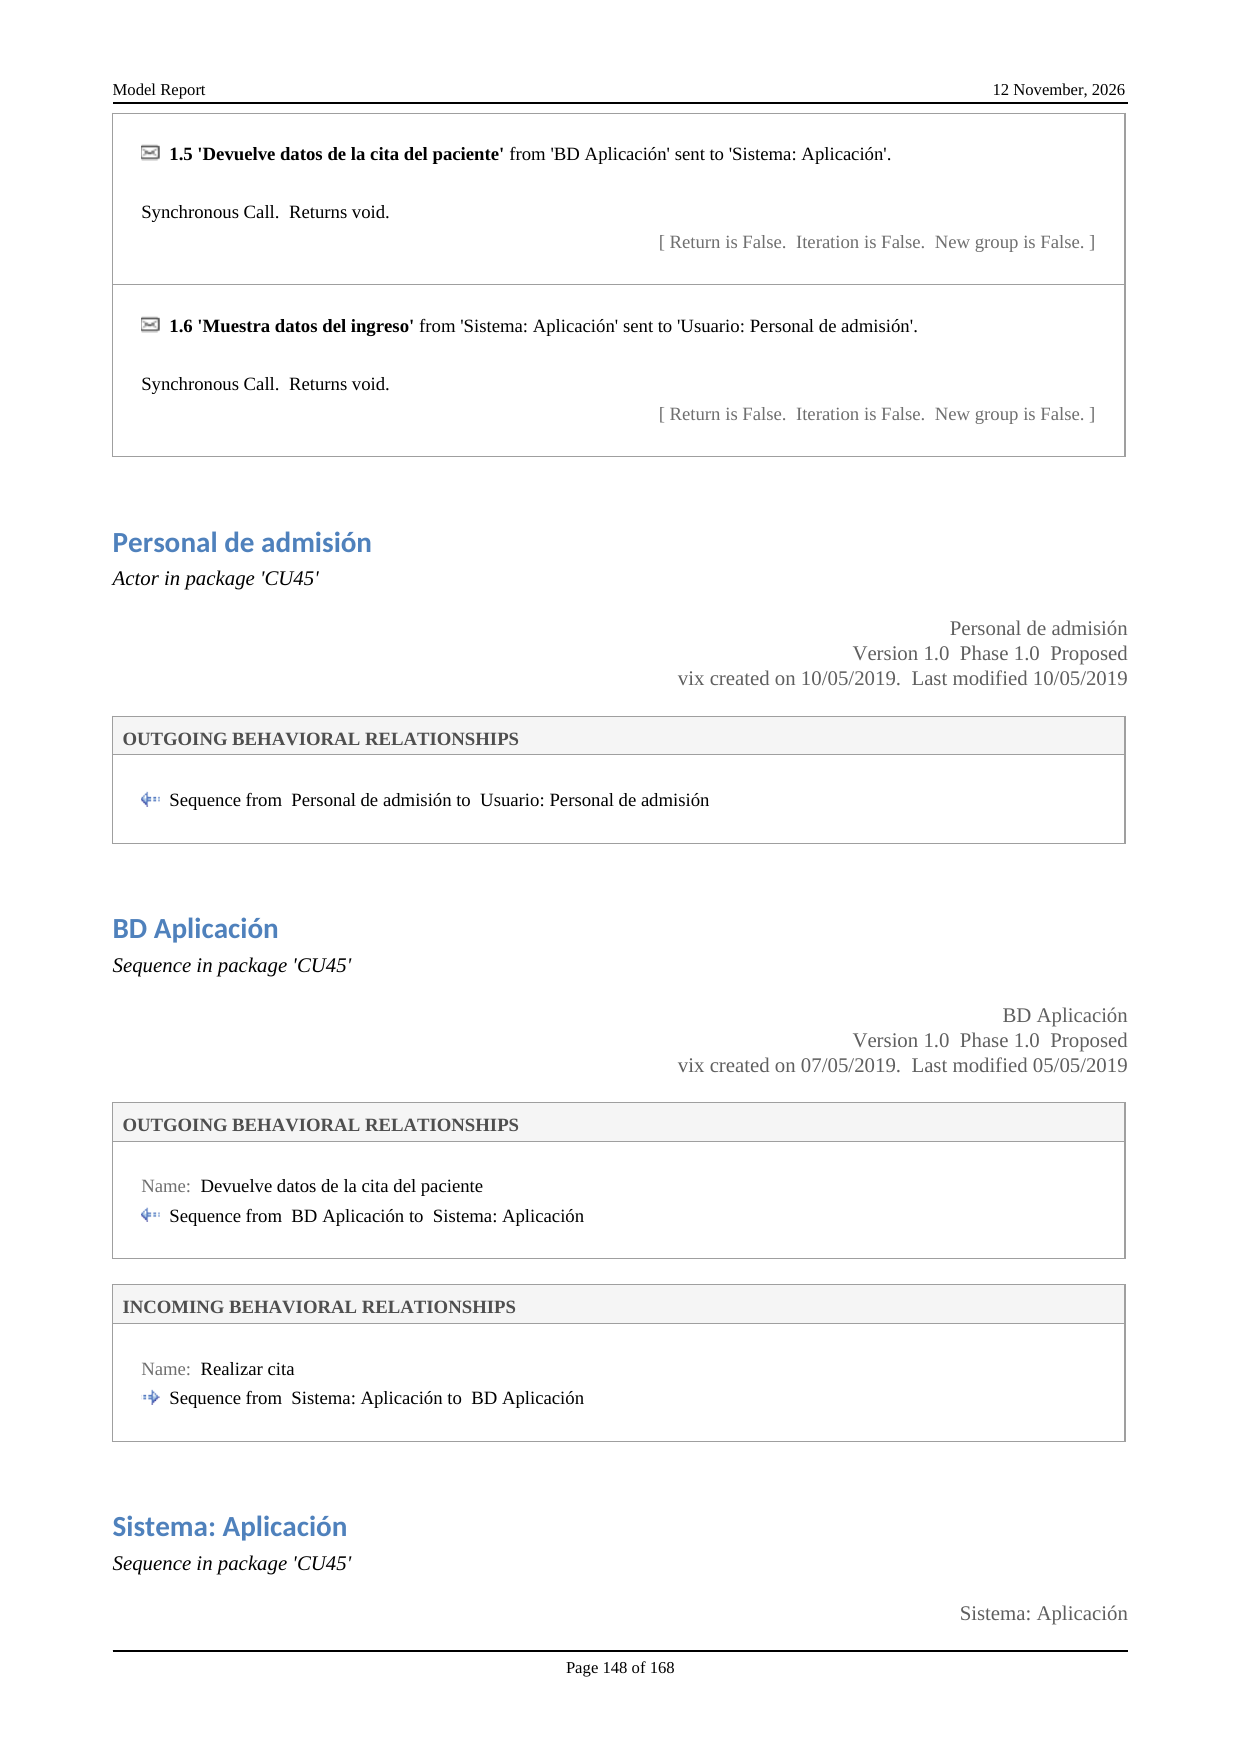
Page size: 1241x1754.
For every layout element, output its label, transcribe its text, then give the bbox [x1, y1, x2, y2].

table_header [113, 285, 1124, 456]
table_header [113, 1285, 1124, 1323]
picture [141, 1203, 160, 1222]
text vix created on 10/05/2019. Last modified 10/05/2019 [112, 666, 1128, 691]
text BD Aplicación [112, 1002, 1128, 1027]
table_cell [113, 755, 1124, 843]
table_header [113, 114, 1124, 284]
text Personal de admisión [112, 616, 1128, 641]
text Sistema: Aplicación [112, 1600, 1128, 1625]
text Sequence in package 'CU45' [112, 1550, 1128, 1575]
text Version 1.0 Phase 1.0 Proposed [112, 1027, 1128, 1052]
text Sequence in package 'CU45' [112, 952, 1128, 977]
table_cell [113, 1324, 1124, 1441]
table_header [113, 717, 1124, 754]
subtitle BD Aplicación [112, 919, 1128, 944]
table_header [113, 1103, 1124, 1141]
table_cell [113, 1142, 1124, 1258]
picture [141, 141, 160, 161]
text vix created on 07/05/2019. Last modified 05/05/2019 [112, 1052, 1128, 1077]
subtitle Sistema: Aplicación [112, 1517, 1128, 1542]
text Version 1.0 Phase 1.0 Proposed [112, 641, 1128, 666]
picture [141, 1385, 160, 1405]
picture [141, 787, 160, 807]
text Actor in package 'CU45' [112, 566, 1128, 591]
picture [141, 313, 160, 333]
subtitle Personal de admisión [112, 532, 1128, 557]
